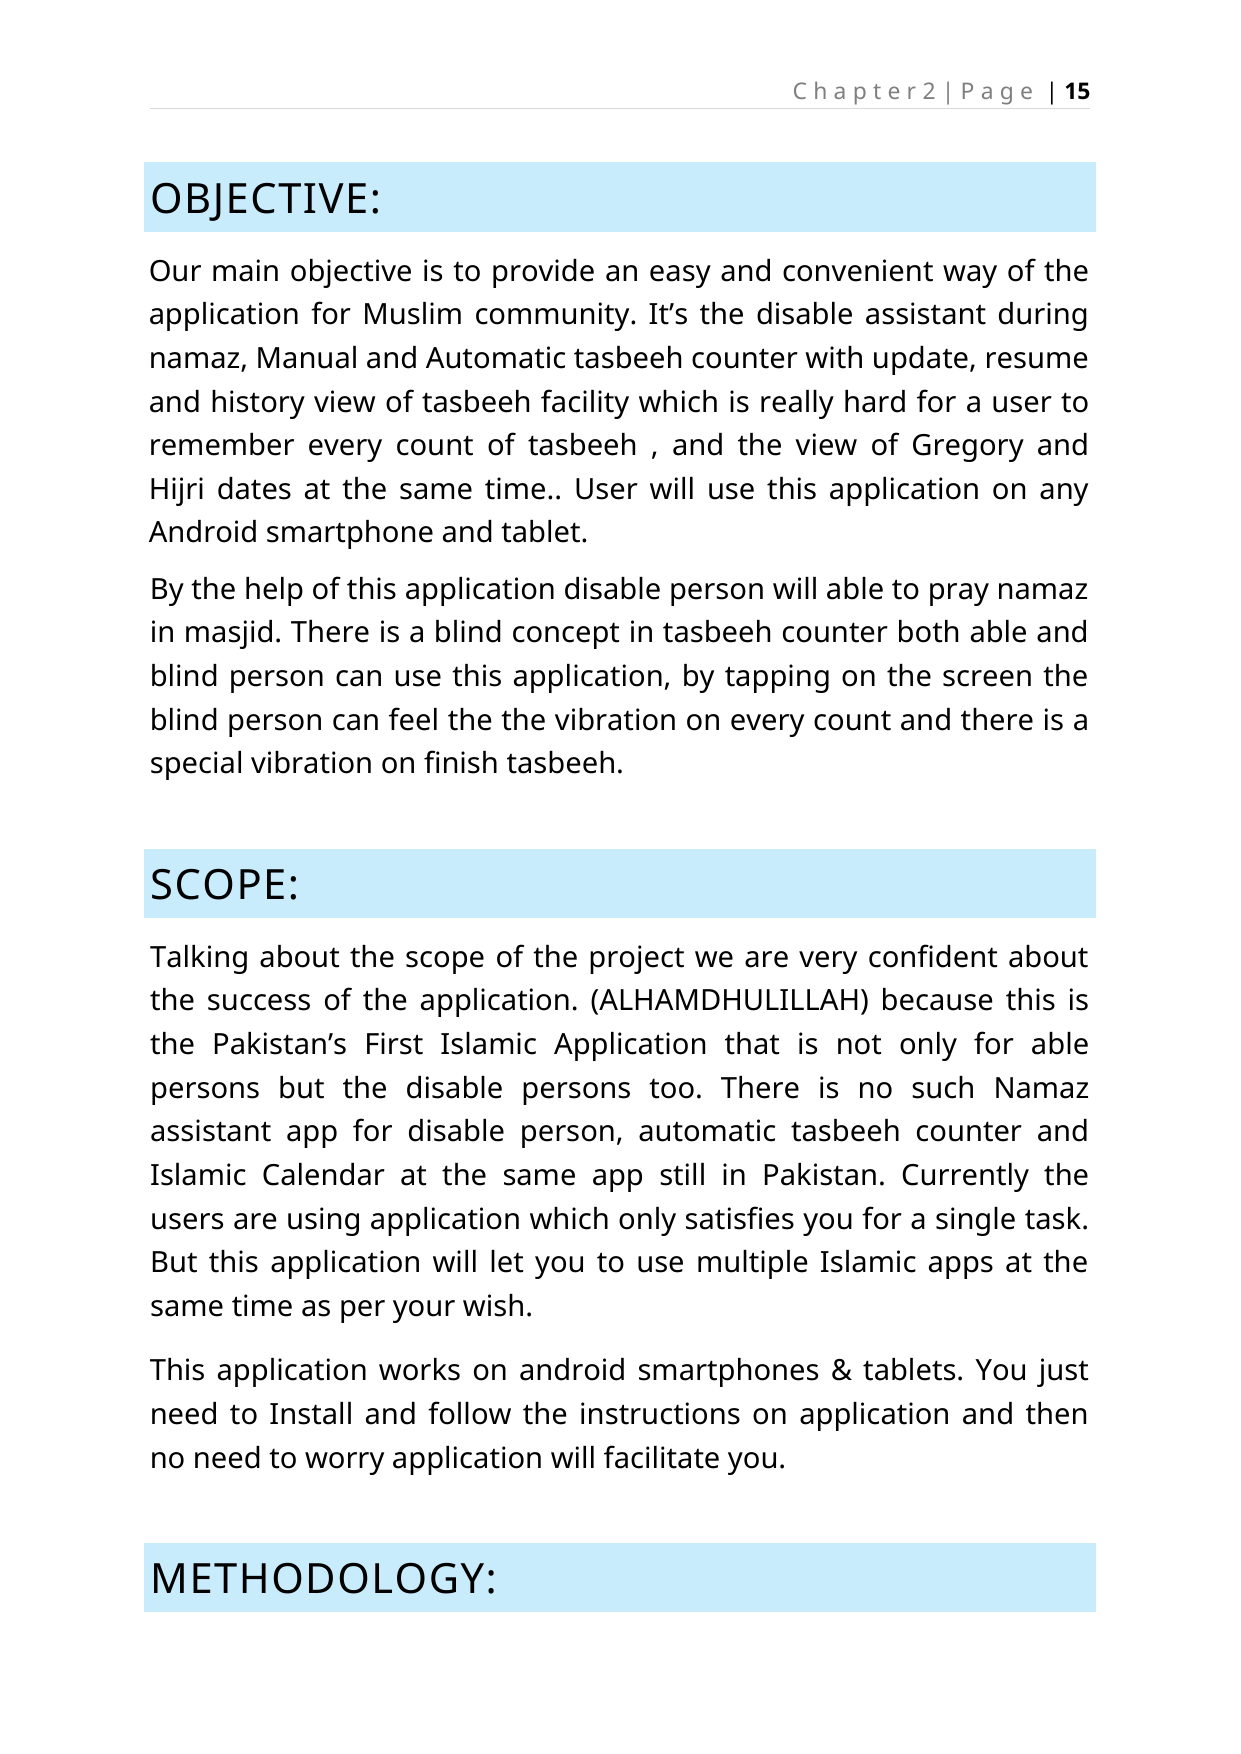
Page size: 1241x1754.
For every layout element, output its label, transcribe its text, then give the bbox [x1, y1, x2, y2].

text This application works on android smartphones & tablets. You just need to Install and follow the instructions on application and then no need to worry application will facilitate you. [149, 1350, 1090, 1477]
text Talking about the scope of the project we are very confident about the success of the application. (ALHAMDHULILLAH) because this is the Pakistan’s First Islamic Application that is not only for able persons but the disable persons too. There is no such Namaz assistant app for disable person, automatic tasbeeh counter and Islamic Calendar at the same app still in Pakistan. Currently the users are using application which only satisfies you for a single task. But this application will let you to use multiple Islamic apps at the same time as per your wish. [150, 936, 1090, 1325]
subtitle Scope: [150, 855, 1090, 912]
subtitle Objective: [150, 169, 1090, 226]
text Our main objective is to provide an easy and convenient way of the application for Muslim community. It’s the disable assistant during namaz, Manual and Automatic tasbeeh counter with update, resume and history view of tasbeeh facility which is really hard for a user to remember every count of tasbeeh , and the view of Gregory and Hijri dates at the same time.. User will use this application on any Android smartphone and tablet. [148, 250, 1090, 551]
subtitle Methodology: [150, 1549, 1090, 1606]
text By the help of this application disable person will able to pray namaz in masjid. There is a blind concept in tasbeeh counter both able and blind person can use this application, by tapping on the screen the blind person can feel the the vibration on every count and there is a special vibration on finish tasbeeh. [149, 568, 1090, 782]
